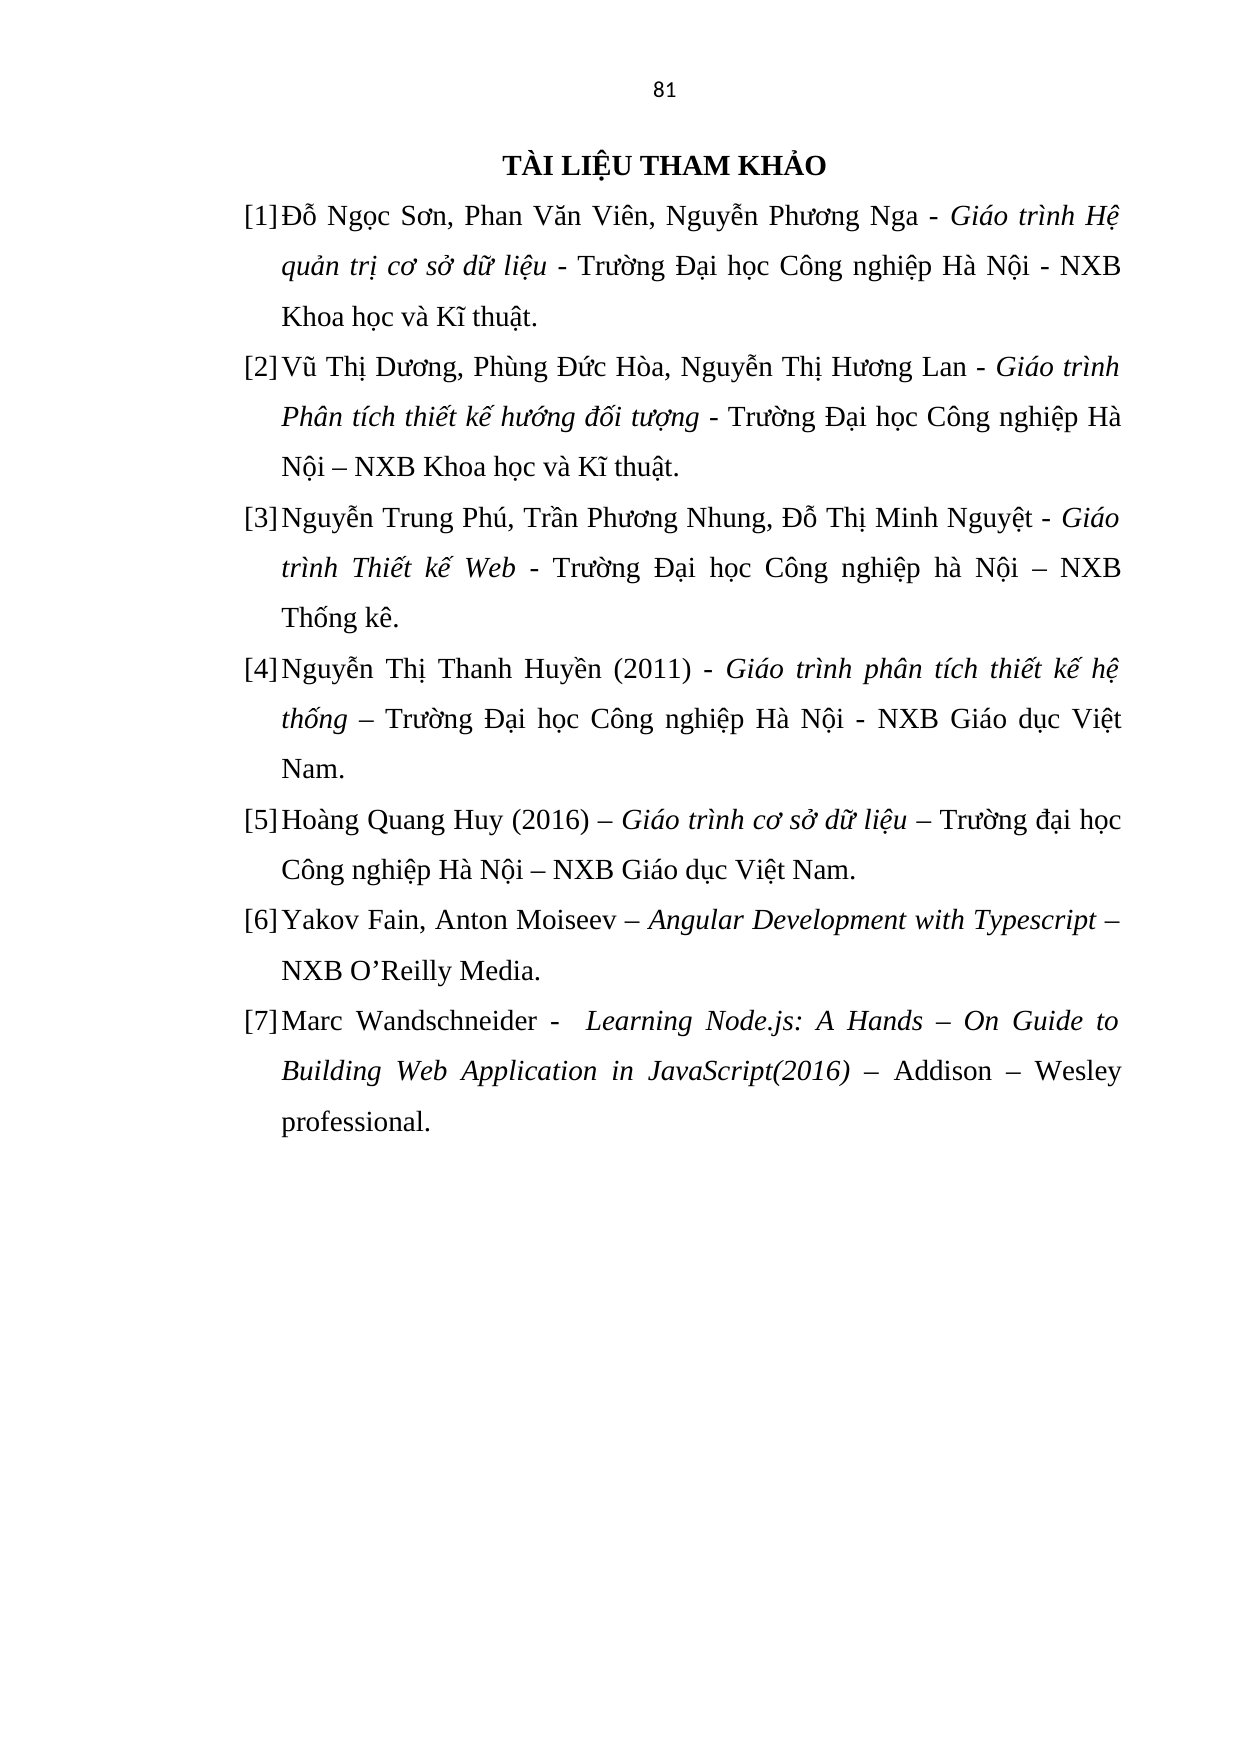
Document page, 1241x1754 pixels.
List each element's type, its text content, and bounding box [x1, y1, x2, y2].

list Marc Wandschneider - Learning Node.js: A Hands – On Guide to Building Web Application in JavaScript(2016) – Addison – Wesley professional. [244, 1003, 1122, 1137]
list Nguyễn Thị Thanh Huyền (2011) - Giáo trình phân tích thiết kế hệ thống – Trường Đại học Công nghiệp Hà Nội - NXB Giáo dục Việt Nam. [244, 651, 1122, 785]
list Hoàng Quang Huy (2016) – Giáo trình cơ sở dữ liệu – Trường đại học Công nghiệp Hà Nội – NXB Giáo dục Việt Nam. [244, 802, 1122, 886]
list Nguyễn Trung Phú, Trần Phương Nhung, Đỗ Thị Minh Nguyệt - Giáo trình Thiết kế Web - Trường Đại học Công nghiệp hà Nội – NXB Thống kê. [244, 500, 1122, 634]
list Yakov Fain, Anton Moiseev – Angular Development with Typescript – NXB O’Reilly Media. [244, 902, 1122, 986]
list Đỗ Ngọc Sơn, Phan Văn Viên, Nguyễn Phương Nga - Giáo trình Hệ quản trị cơ sở dữ liệu - Trường Đại học Công nghiệp Hà Nội - NXB Khoa học và Kĩ thuật. [244, 198, 1122, 332]
text TÀI LIỆU THAM KHẢO [207, 148, 1122, 181]
list Vũ Thị Dương, Phùng Đức Hòa, Nguyễn Thị Hương Lan - Giáo trình Phân tích thiết kế hướng đối tượng - Trường Đại học Công nghiệp Hà Nội – NXB Khoa học và Kĩ thuật. [244, 349, 1122, 483]
